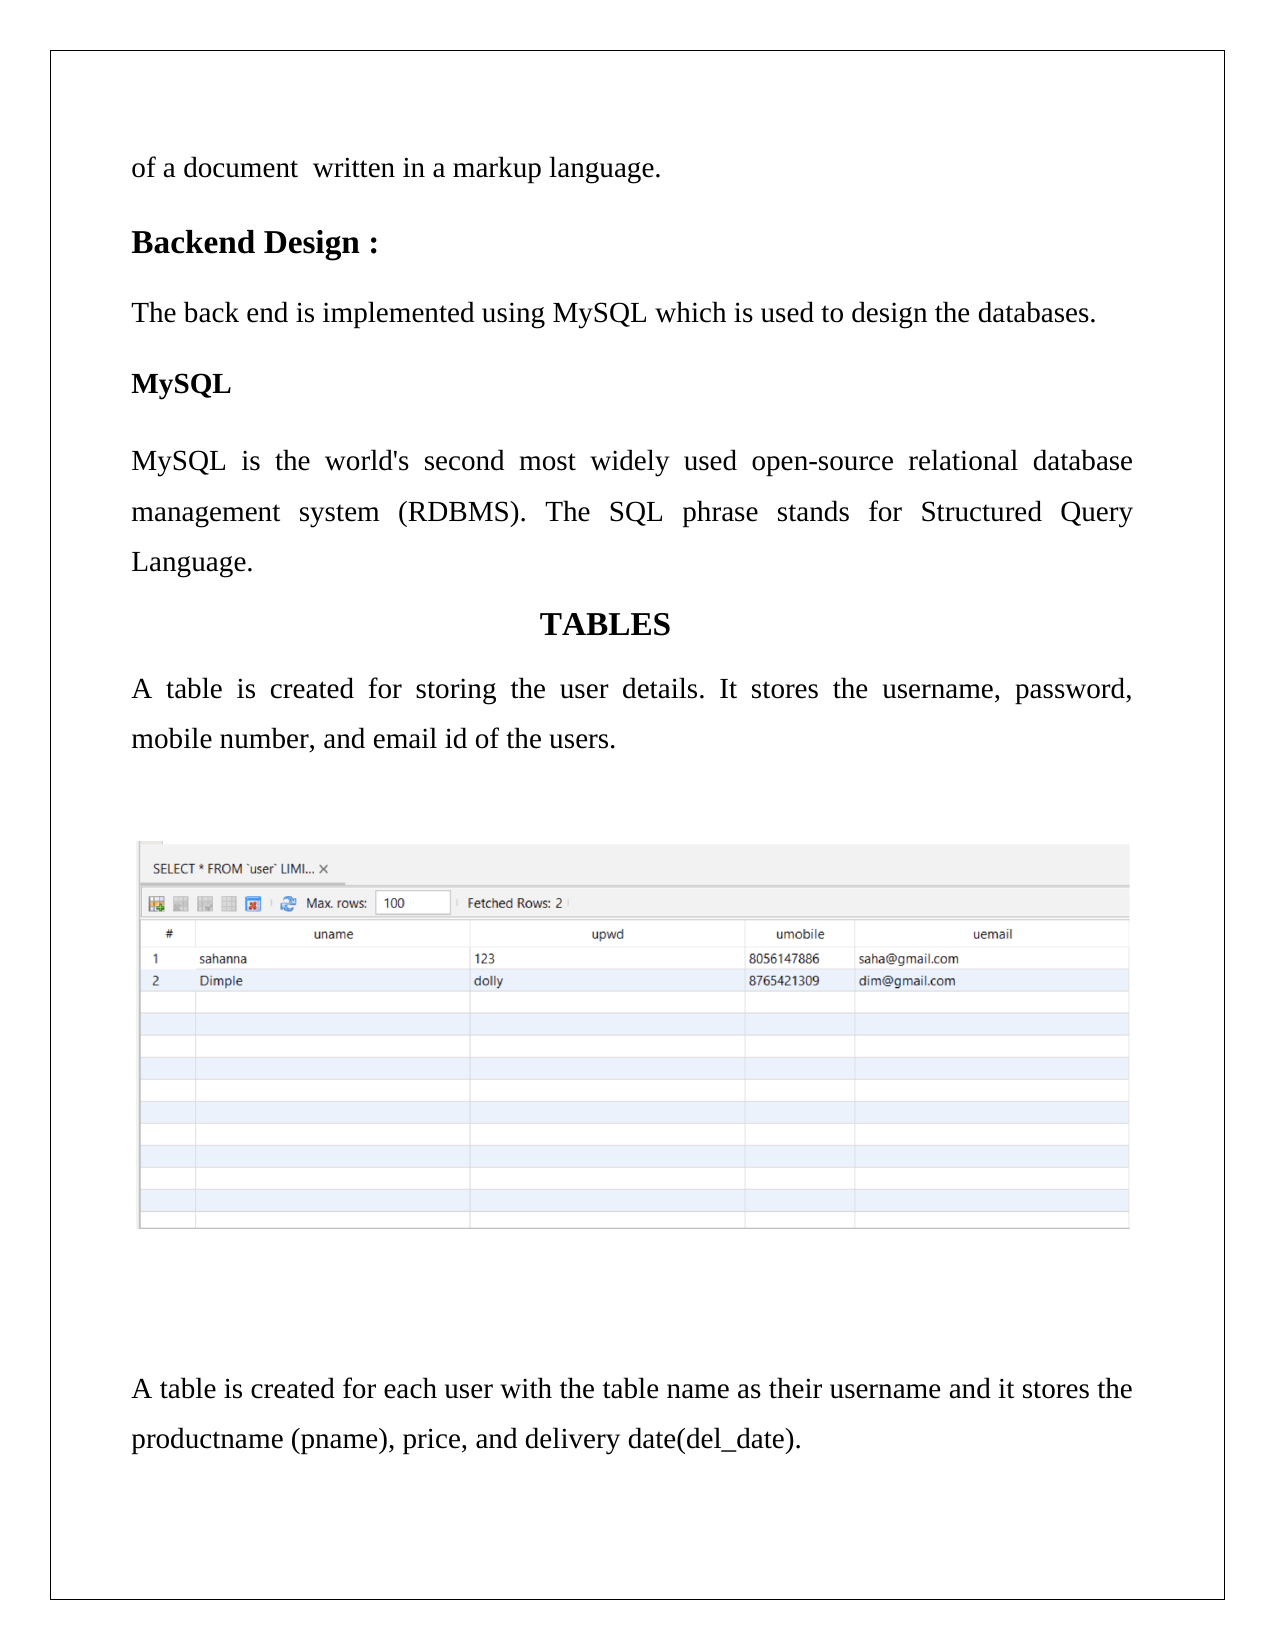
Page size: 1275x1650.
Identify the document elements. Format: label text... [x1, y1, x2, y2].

text A table is created for storing the user details. It stores the username, password, mobile number, and email id of the users. [131, 671, 1134, 755]
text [131, 150, 1134, 183]
text A table is created for each user with the table name as their username and it stores the productname (pname), price, and delivery date(del_date). [131, 1371, 1134, 1455]
text MySQL [131, 366, 1125, 400]
text The back end is implemented using MySQL which is used to design the databases. [131, 295, 1125, 329]
text Backend Design : [131, 223, 1125, 261]
picture [136, 841, 1130, 1229]
text TABLES [131, 604, 1134, 642]
text MySQL is the world's second most widely used open-source relational database management system (RDBMS). The SQL phrase stands for Structured Query Language. [131, 443, 1134, 578]
